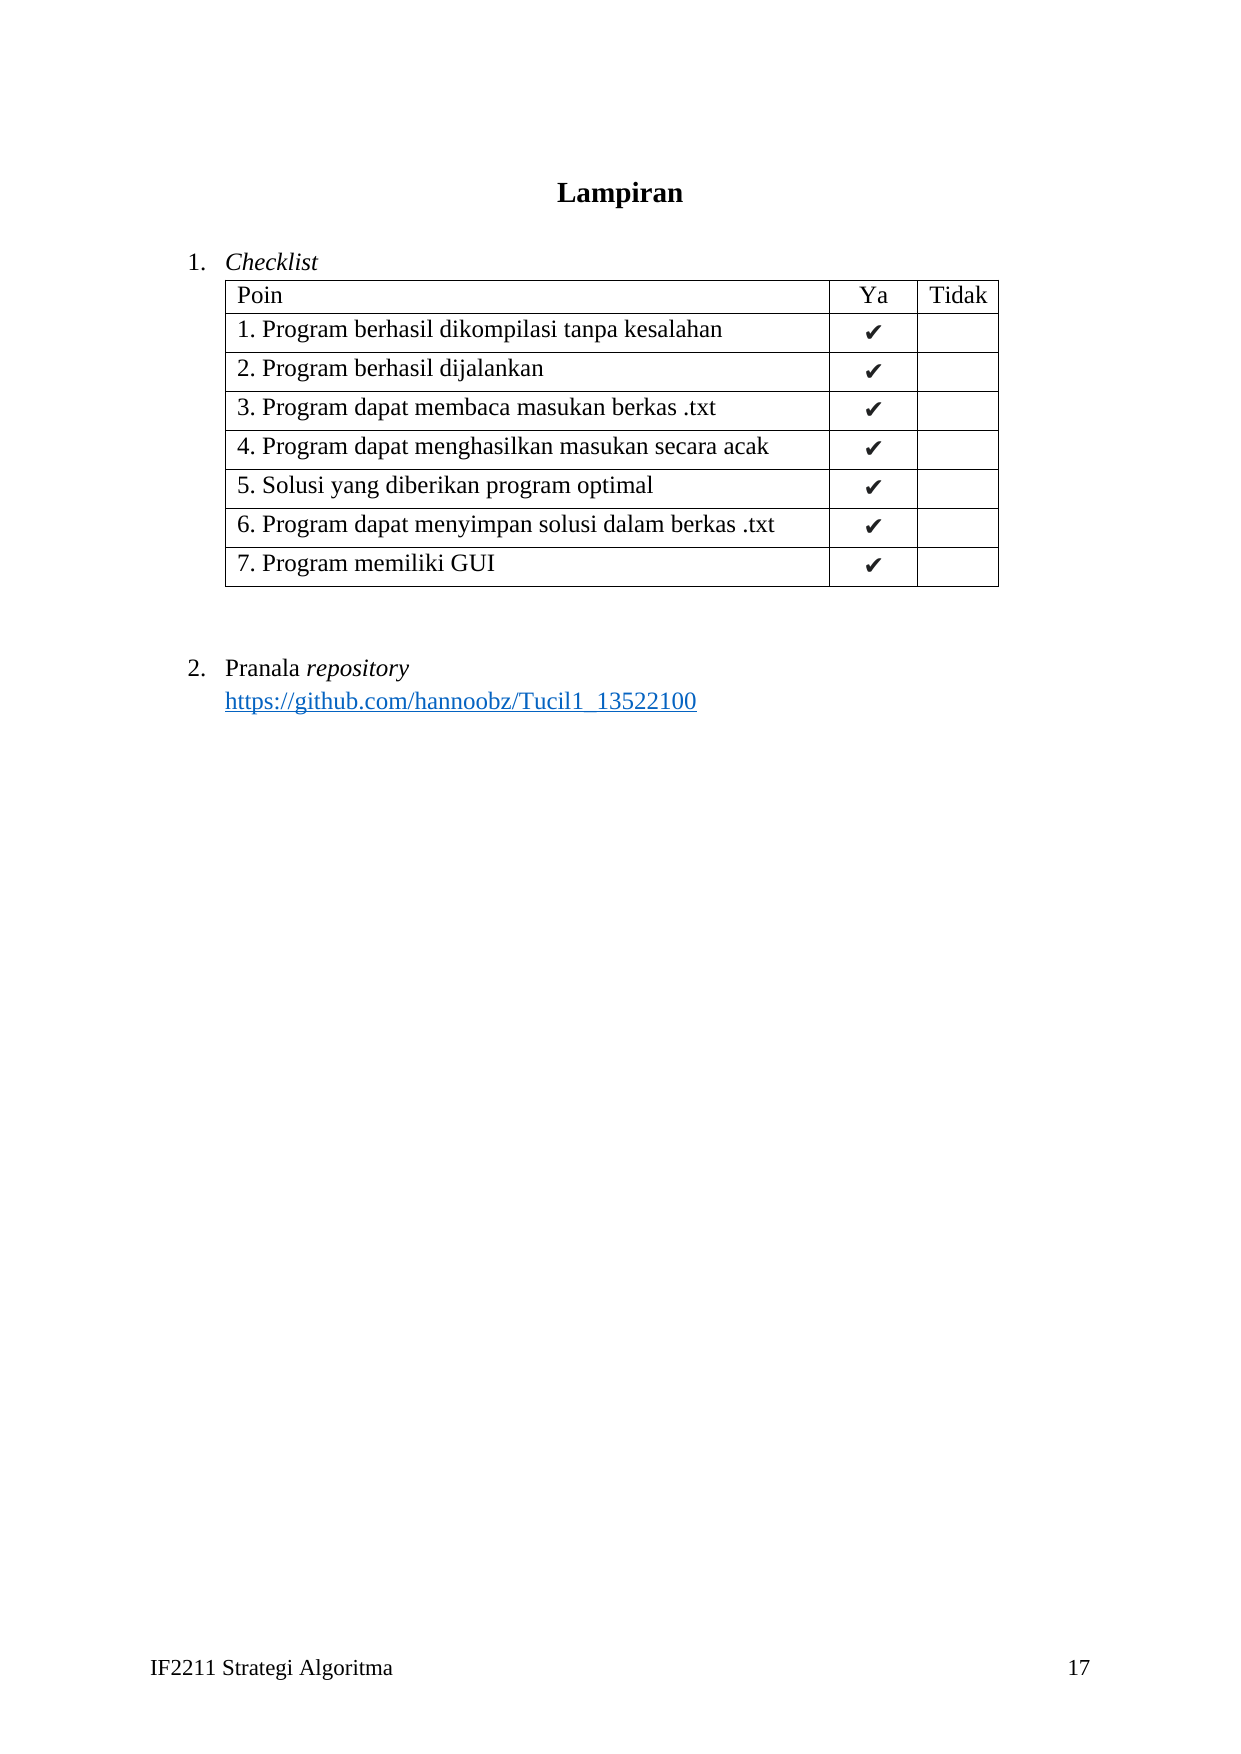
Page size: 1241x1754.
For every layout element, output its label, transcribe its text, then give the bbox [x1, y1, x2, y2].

table_cell 3. Program dapat membaca masukan berkas .txt [226, 392, 829, 430]
table_cell [918, 548, 998, 586]
table_cell [918, 509, 998, 547]
list Checklist [187, 247, 1090, 275]
table_cell 6. Program dapat menyimpan solusi dalam berkas .txt [226, 509, 829, 547]
table_cell [918, 392, 998, 430]
table_cell [918, 470, 998, 508]
table_cell [918, 314, 998, 352]
table_cell 5. Solusi yang diberikan program optimal [226, 470, 829, 508]
table_cell 1. Program berhasil dikompilasi tanpa kesalahan [226, 314, 829, 352]
table_cell [918, 353, 998, 391]
table_cell ✔ [830, 509, 917, 547]
table_cell 2. Program berhasil dijalankan [226, 353, 829, 391]
list Pranala repository [187, 653, 1090, 682]
table_cell [918, 431, 998, 469]
subtitle Lampiran [150, 175, 1090, 208]
table_header Ya [830, 281, 917, 313]
table_cell ✔ [830, 431, 917, 469]
table_cell 4. Program dapat menghasilkan masukan secara acak [226, 431, 829, 469]
table_header Tidak [918, 281, 998, 313]
list https://github.com/hannoobz/Tucil1_13522100 [225, 686, 1090, 715]
table_cell ✔ [830, 353, 917, 391]
table_cell ✔ [830, 548, 917, 586]
table_header Poin [226, 281, 829, 313]
table_cell ✔ [830, 392, 917, 430]
table_cell ✔ [830, 470, 917, 508]
table_cell ✔ [830, 314, 917, 352]
table_cell 7. Program memiliki GUI [226, 548, 829, 586]
